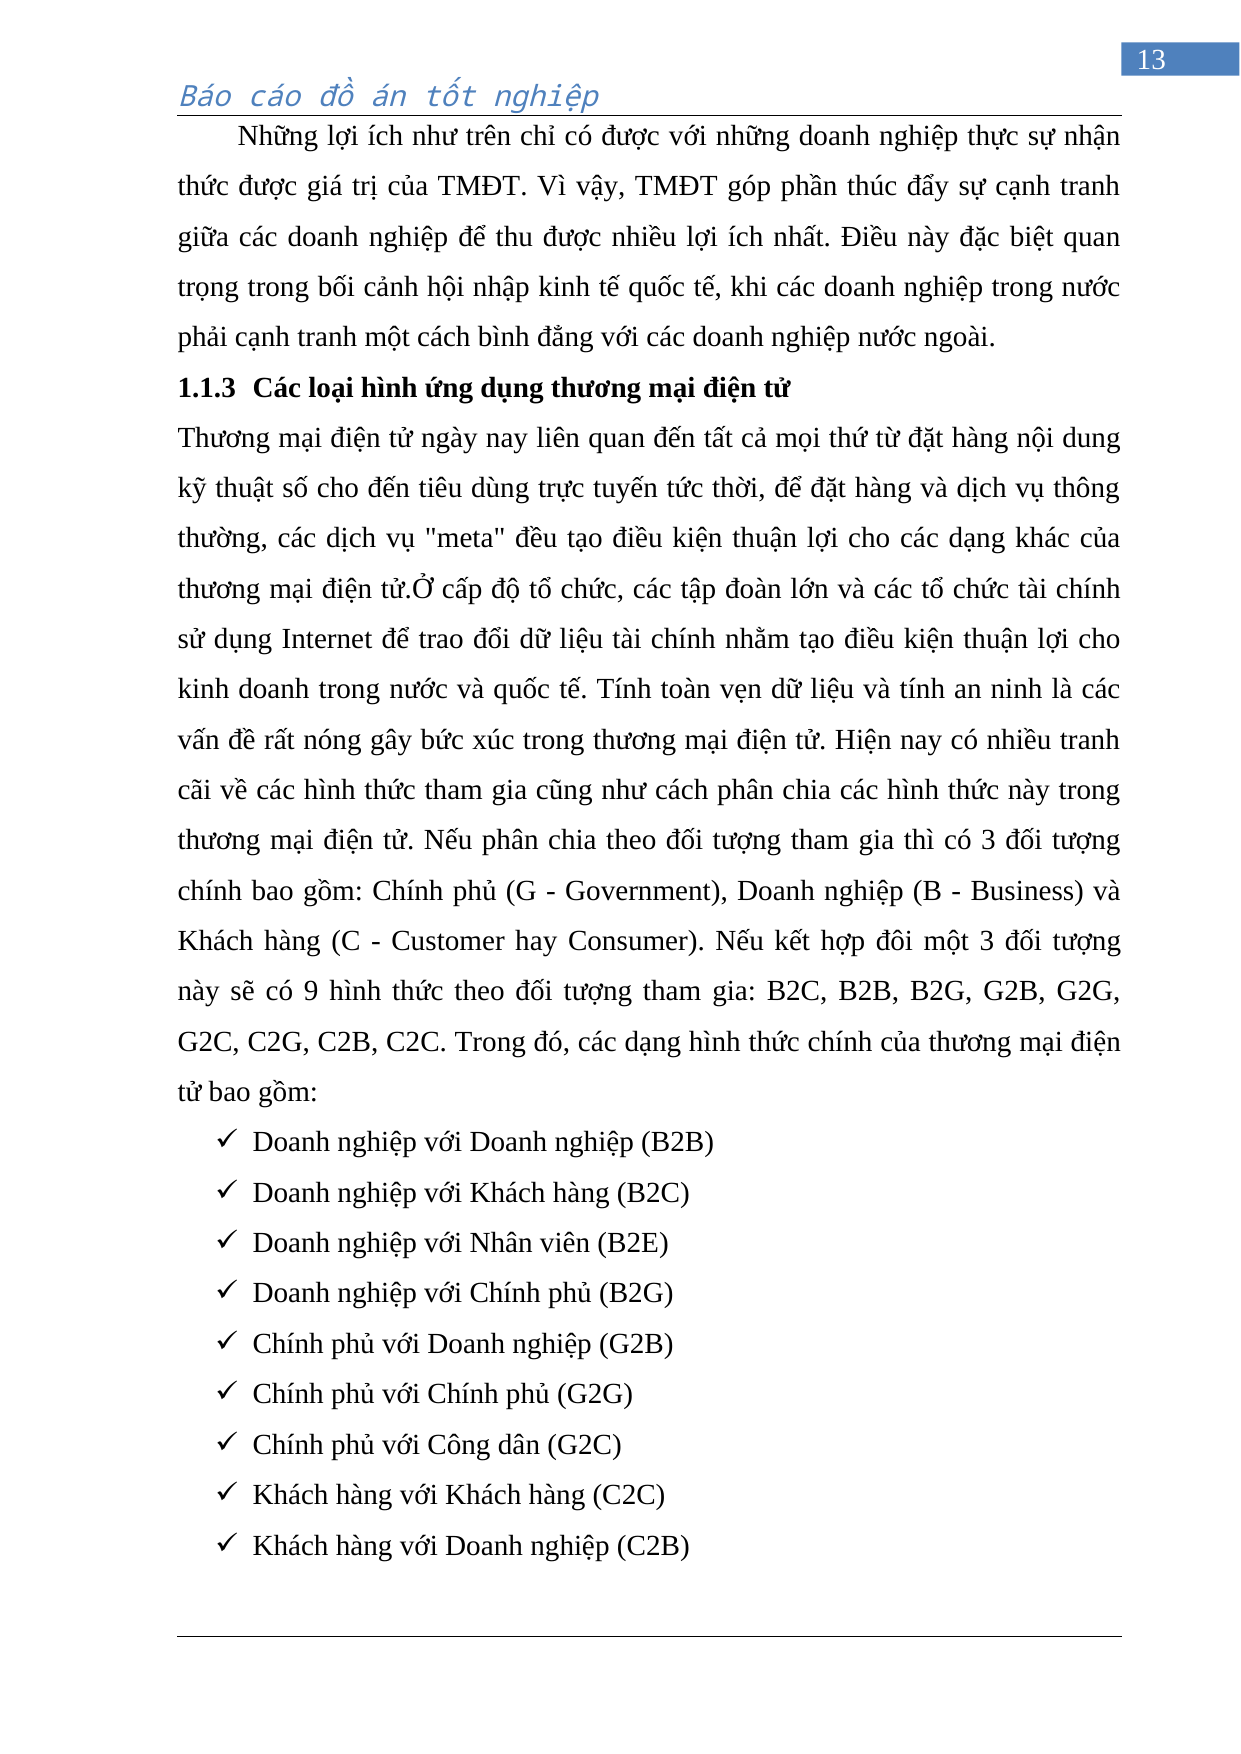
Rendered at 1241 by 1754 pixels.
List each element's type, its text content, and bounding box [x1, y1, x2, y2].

list Doanh nghiệp với Chính phủ (B2G) [215, 1276, 1122, 1309]
list Khách hàng với Doanh nghiệp (C2B) [215, 1528, 1122, 1561]
text Thương mại điện tử ngày nay liên quan đến tất cả mọi thứ từ đặt hàng nội dung kỹ thuật số cho đến tiêu dùng trực tuyến tức thời, để đặt hàng và dịch vụ thông thường, các dịch vụ "meta" đều tạo điều kiện thuận lợi cho các dạng khác của thương mại điện tử.Ở cấp độ tổ chức, các tập đoàn lớn và các tổ chức tài chính sử dụng Internet để trao đổi dữ liệu tài chính nhằm tạo điều kiện thuận lợi cho kinh doanh trong nước và quốc tế. Tính toàn vẹn dữ liệu và tính an ninh là các vấn đề rất nóng gây bức xúc trong thương mại điện tử. Hiện nay có nhiều tranh cãi về các hình thức tham gia cũng như cách phân chia các hình thức này trong thương mại điện tử. Nếu phân chia theo đối tượng tham gia thì có 3 đối tượng chính bao gồm: Chính phủ (G - Government), Doanh nghiệp (B - Business) và Khách hàng (C - Customer hay Consumer). Nếu kết hợp đôi một 3 đối tượng này sẽ có 9 hình thức theo đối tượng tham gia: B2C, B2B, B2G, G2B, G2G, G2C, C2G, C2B, C2C. Trong đó, các dạng hình thức chính của thương mại điện tử bao gồm: [177, 420, 1122, 1108]
list Chính phủ với Chính phủ (G2G) [215, 1376, 1122, 1410]
text Những lợi ích như trên chỉ có được với những doanh nghiệp thực sự nhận thức được giá trị của TMĐT. Vì vậy, TMĐT góp phần thúc đẩy sự cạnh tranh giữa các doanh nghiệp để thu được nhiều lợi ích nhất. Điều này đặc biệt quan trọng trong bối cảnh hội nhập kinh tế quốc tế, khi các doanh nghiệp trong nước phải cạnh tranh một cách bình đẳng với các doanh nghiệp nước ngoài. [177, 118, 1122, 353]
list Doanh nghiệp với Nhân viên (B2E) [215, 1225, 1122, 1259]
list Chính phủ với Công dân (G2C) [215, 1427, 1122, 1461]
list Doanh nghiệp với Doanh nghiệp (B2B) [215, 1124, 1122, 1158]
list Chính phủ với Doanh nghiệp (G2B) [215, 1326, 1122, 1360]
subtitle Các loại hình ứng dụng thương mại điện tử [177, 370, 1122, 403]
list Doanh nghiệp với Khách hàng (B2C) [215, 1175, 1122, 1208]
list Khách hàng với Khách hàng (C2C) [215, 1477, 1122, 1511]
